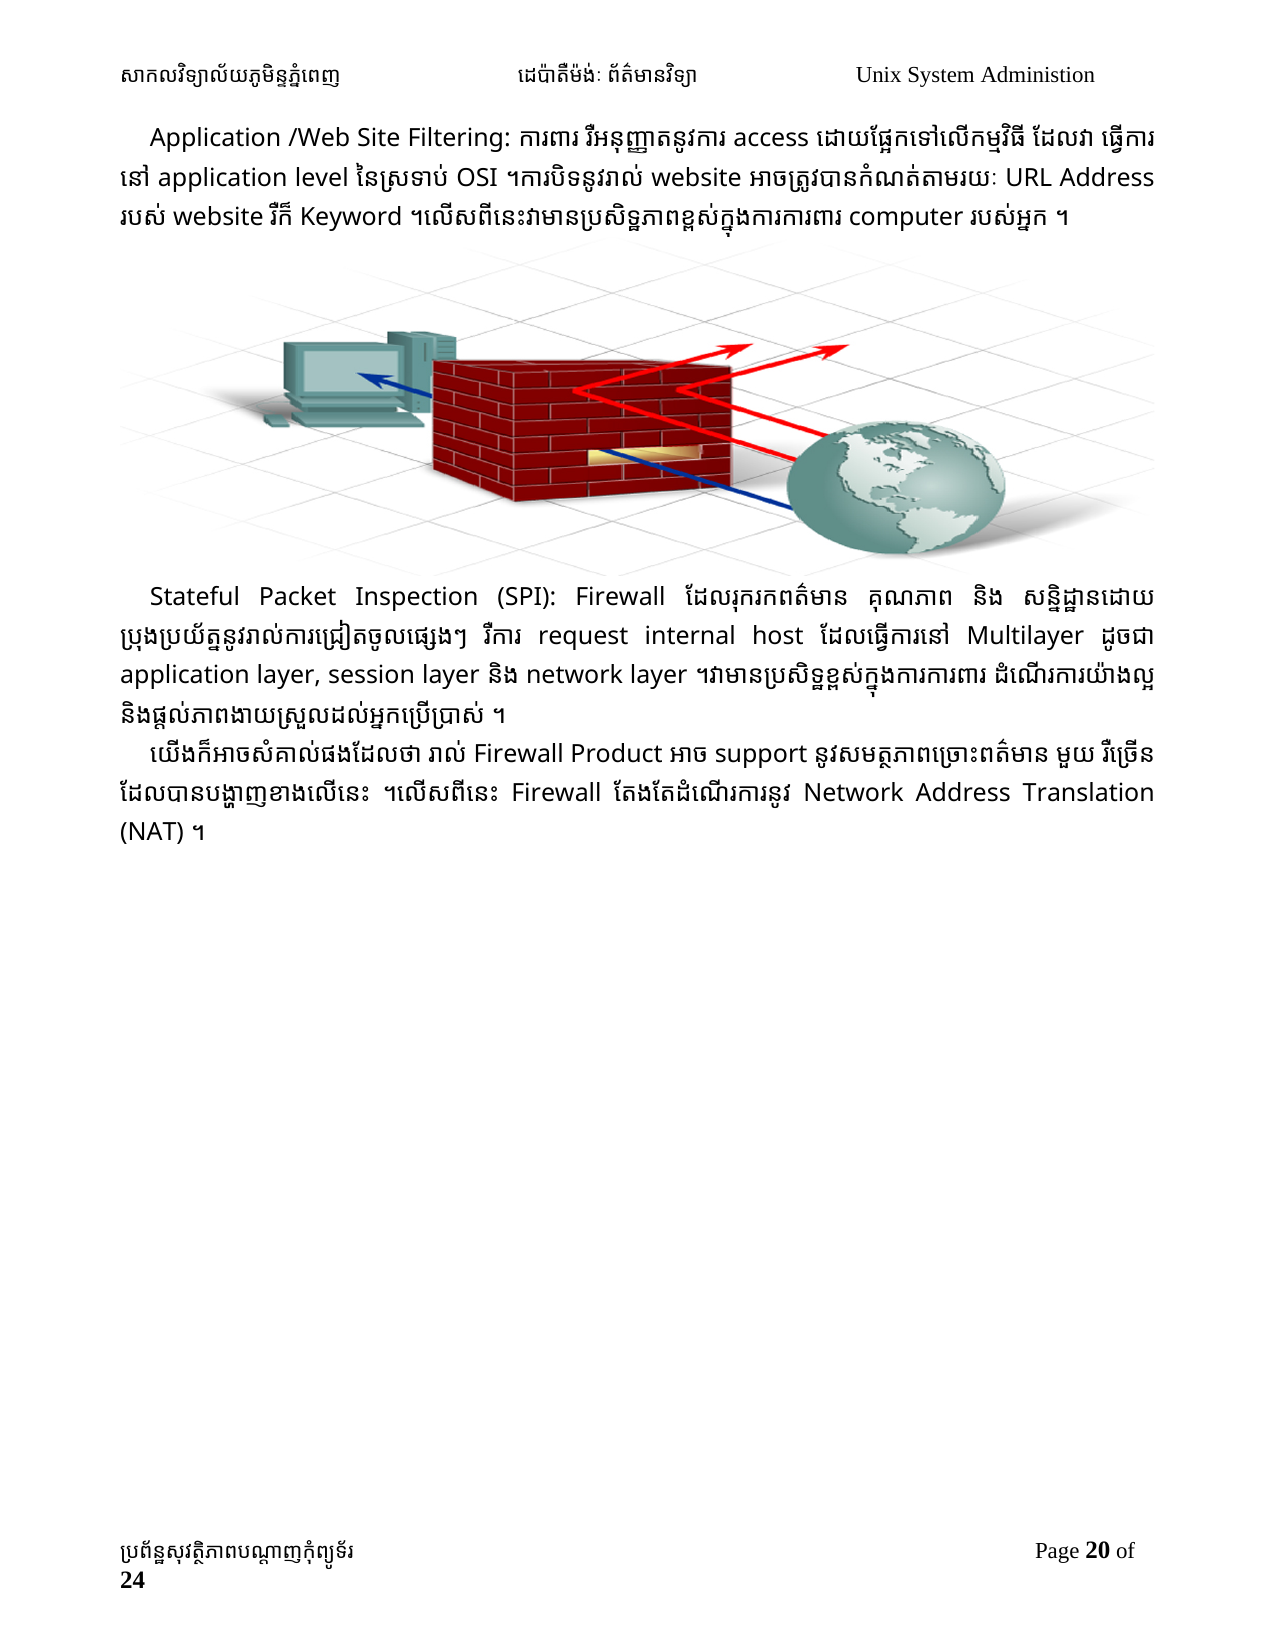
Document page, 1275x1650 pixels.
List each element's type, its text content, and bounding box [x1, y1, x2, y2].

text Stateful Packet Inspection (SPI): Firewall ដែលរុករកពត៌មាន គុណភាព និង សន្និដ្ឋានដោយ ប្រុងប្រយ័ត្ននូវរាល់ការជ្រៀតចូលផ្សេងៗ រឺការ request internal host ដែលធ្វើការនៅ Multilayer ដូចជា application layer, session layer និង network layer ។វាមានប្រសិទ្ឋខ្ពស់ក្នុងការការពារ ដំណើរការយ៉ាងល្អ និងផ្តល់ភាពងាយស្រួលដល់អ្នកប្រើបា្រស់ ។ [120, 579, 1155, 730]
text យើងក៏អាចសំគាល់ផងដែលថា រាល់ Firewall Product អាច support នូវសមត្ថភាពច្រោះពត៌មាន មួយ រឺច្រើនដែលបានបង្ហាញខាងលើនេះ ។លើសពីនេះ Firewall តែងតែដំណើរការនូវ Network Address Translation (NAT) ។ [120, 736, 1155, 848]
picture [120, 237, 1155, 576]
text Application /Web Site Filtering: ការពារ រឺអនុញ្ញាតនូវការ access ដោយផ្អែកទៅលើកម្មវិធី ដែលវា ធ្វើការនៅ application level នៃស្រទាប់ OSI ។ការបិទនូវរាល់ website អាចត្រូវបានកំណត់តាមរយៈ URL Address របស់ website រឺក៏ Keyword ។លើសពីនេះវាមានប្រសិទ្ឋភាពខ្ពស់ក្នុងការការពារ computer របស់អ្នក ។ [120, 120, 1155, 232]
